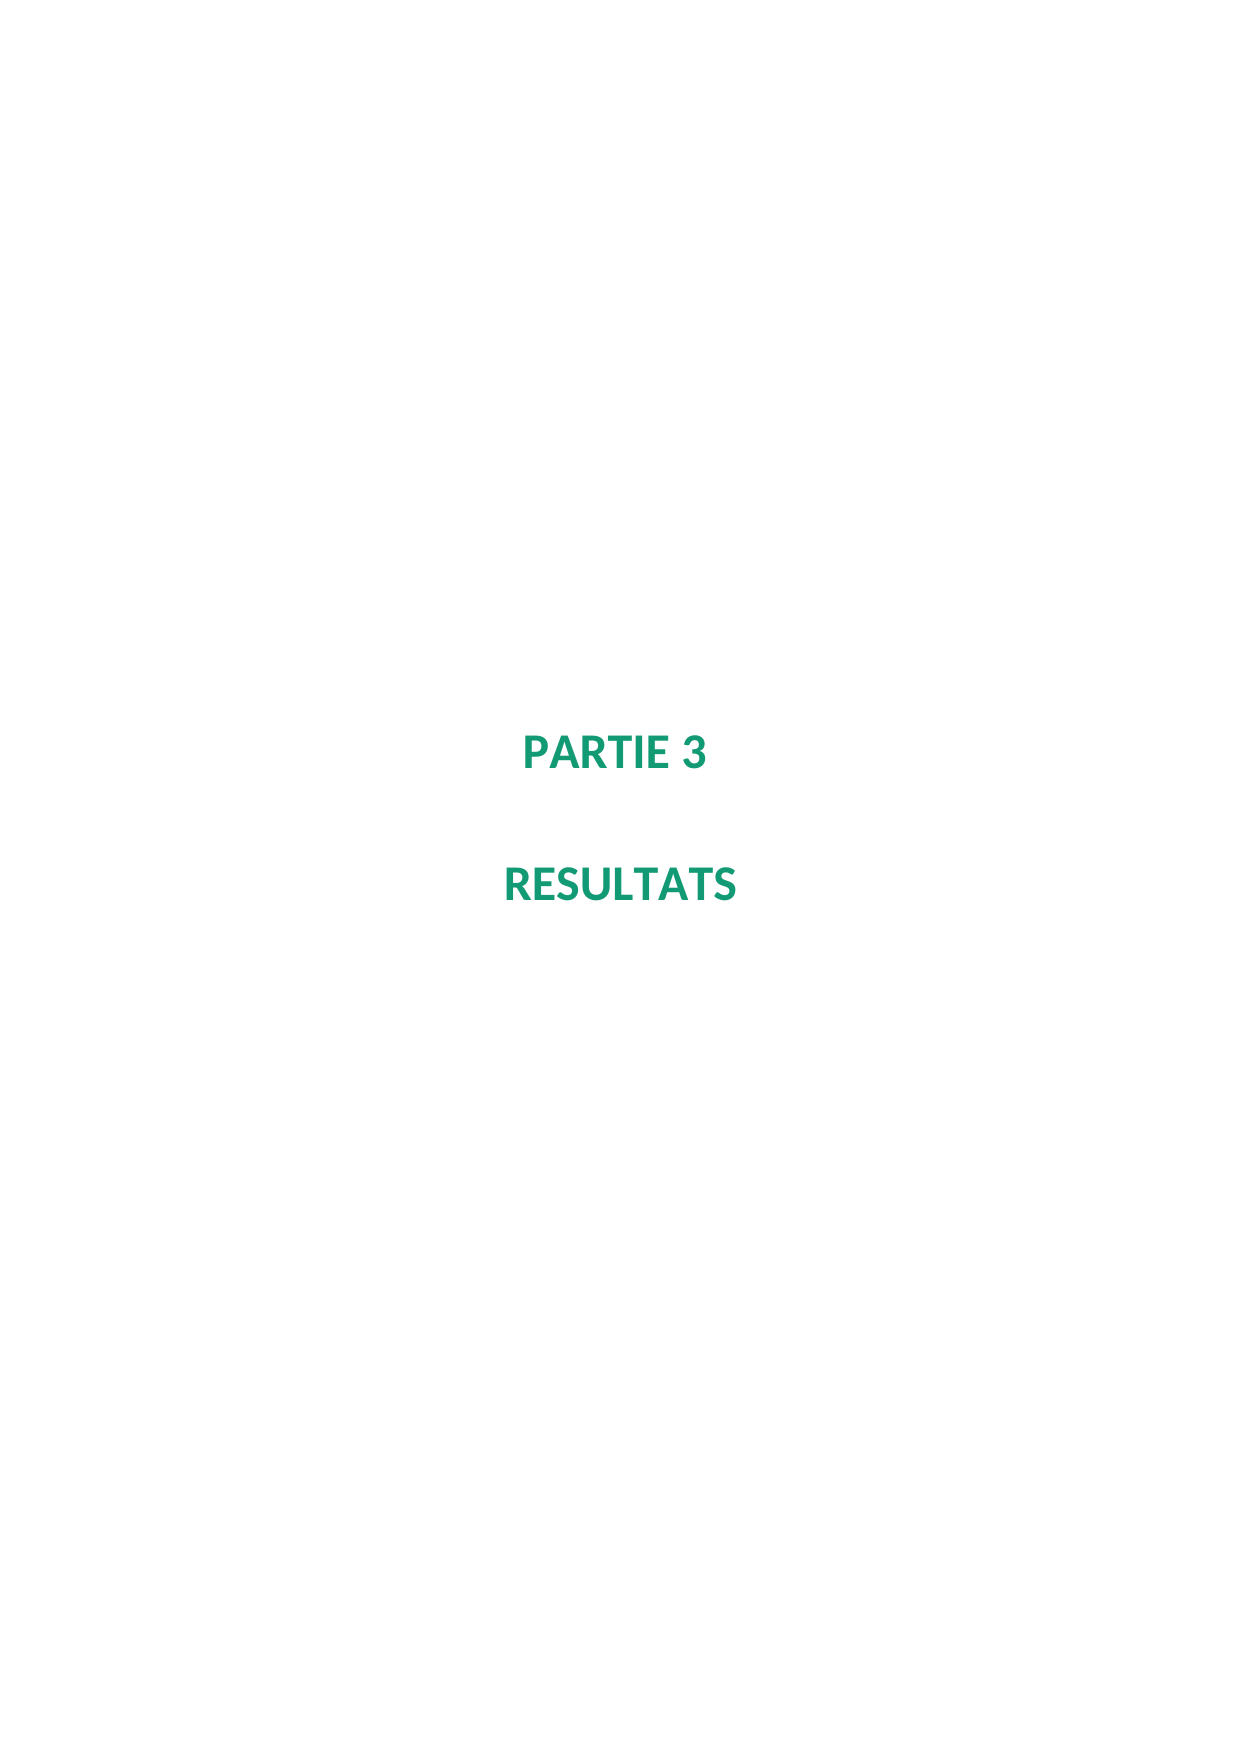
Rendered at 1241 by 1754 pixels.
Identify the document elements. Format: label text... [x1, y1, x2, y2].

subtitle PARTIE 3 [148, 719, 1093, 781]
subtitle RESULTATS [148, 852, 1093, 913]
